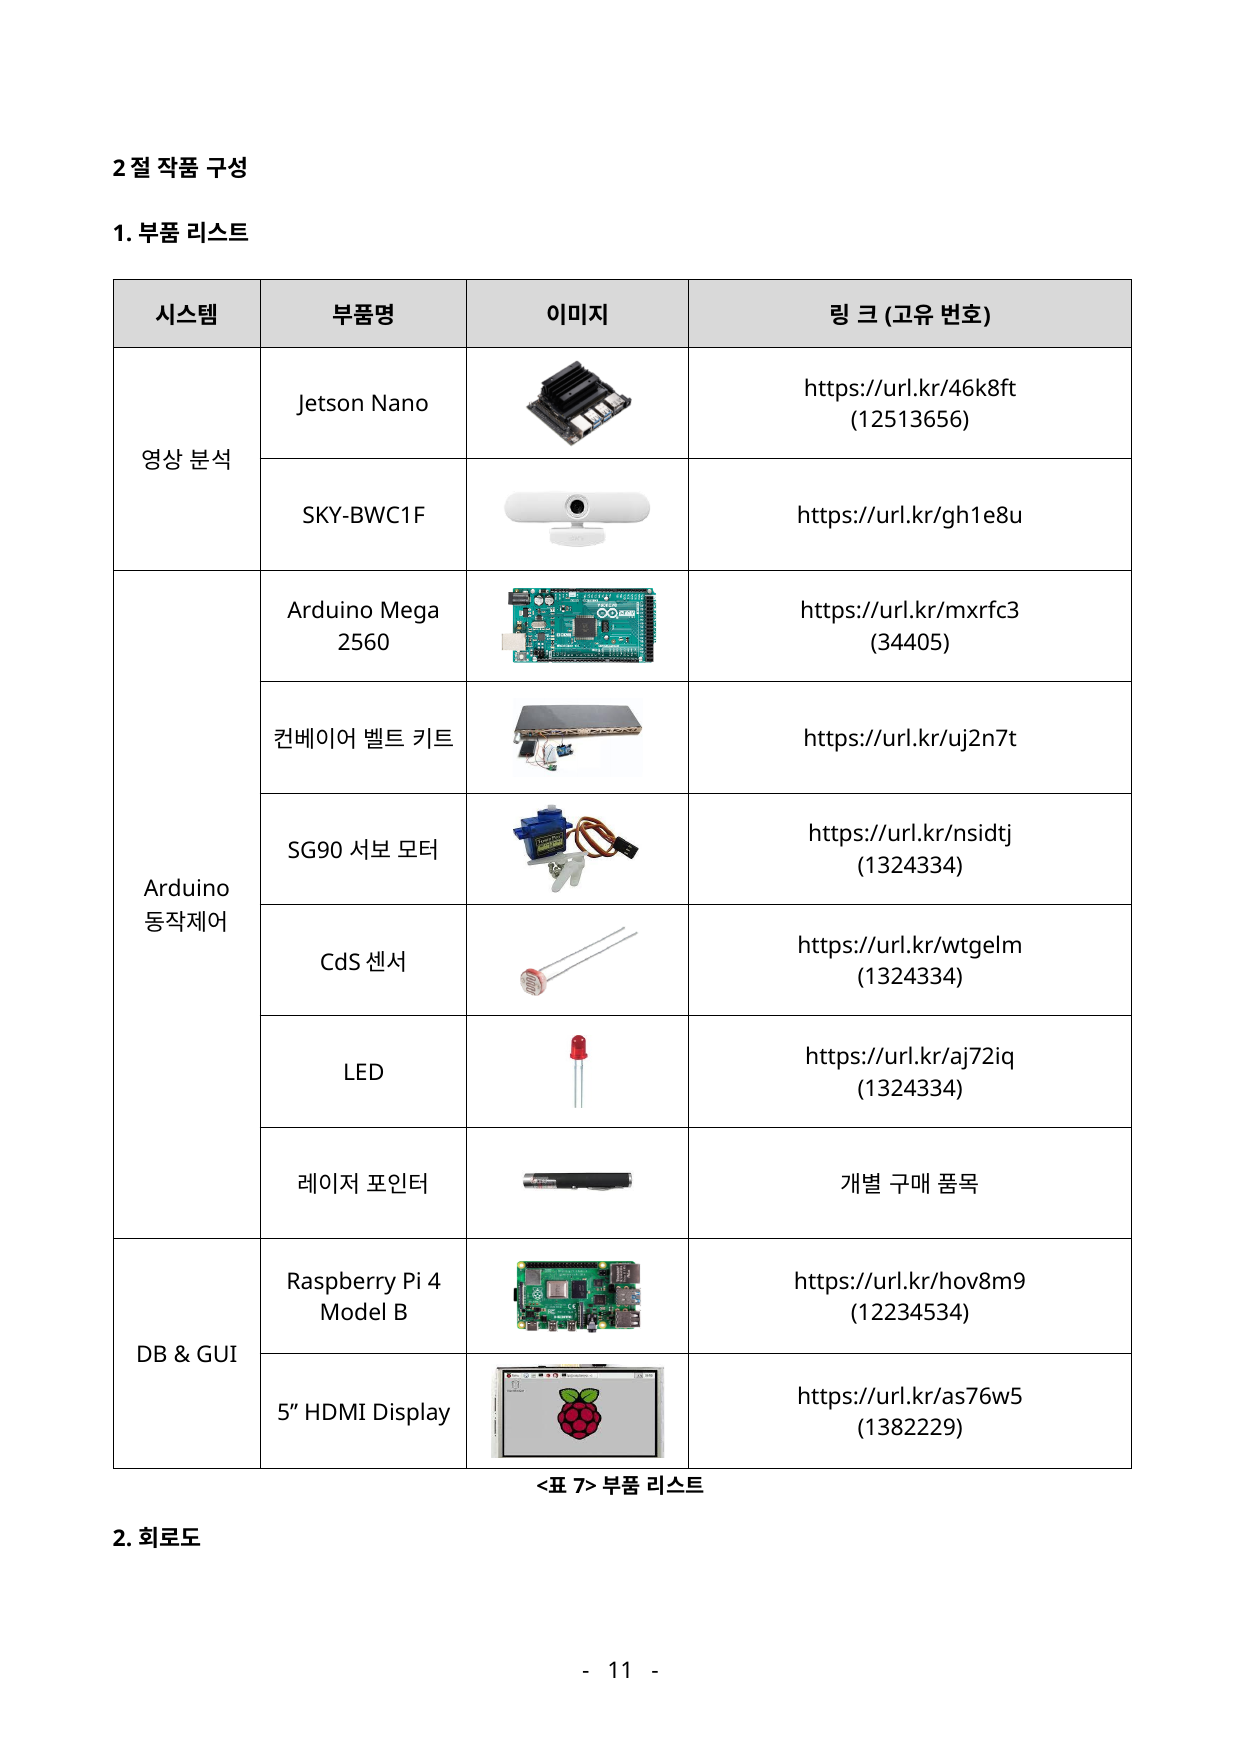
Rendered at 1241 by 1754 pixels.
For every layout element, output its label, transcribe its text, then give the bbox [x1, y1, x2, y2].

table_cell Arduino 동작제어 [114, 571, 260, 1238]
table_cell 레이저 포인터 [261, 1128, 466, 1238]
table_header 링 크 (고유 번호) [689, 280, 1131, 347]
table_cell https://url.kr/46k8ft (12513656) [689, 348, 1131, 458]
table_cell https://url.kr/uj2n7t [689, 682, 1131, 792]
picture [498, 477, 657, 551]
table_cell Arduino Mega 2560 [261, 571, 466, 681]
picture [521, 1163, 634, 1203]
table_cell [467, 459, 688, 569]
table_cell CdS센서 [261, 905, 466, 1015]
table_cell 컨베이어 벨트 키트 [261, 682, 466, 792]
picture [512, 698, 643, 777]
picture [491, 1364, 665, 1458]
picture [499, 585, 657, 666]
table_cell [467, 348, 688, 458]
picture [509, 1256, 646, 1336]
table_cell SG90 서보 모터 [261, 794, 466, 904]
table_cell https://url.kr/as76w5 (1382229) [689, 1354, 1131, 1468]
table_cell https://url.kr/nsidtj (1324334) [689, 794, 1131, 904]
table_cell [467, 794, 688, 904]
table_cell https://url.kr/hov8m9 (12234534) [689, 1239, 1131, 1353]
table_cell [467, 682, 688, 792]
table_cell 5’’ HDMI Display [261, 1354, 466, 1468]
picture [499, 359, 657, 447]
table_cell [467, 905, 688, 1015]
table_cell 개별 구매 품목 [689, 1128, 1131, 1238]
table_cell [467, 1354, 688, 1468]
table_cell 영상 분석 [114, 348, 260, 569]
text 2절 작품 구성 [112, 150, 1128, 183]
table_cell DB & GUI [114, 1239, 260, 1468]
text 1. 부품 리스트 [112, 214, 1128, 248]
table_cell SKY-BWC1F [261, 459, 466, 569]
picture [536, 1035, 619, 1108]
table_header 부품명 [261, 280, 466, 347]
table_cell https://url.kr/gh1e8u [689, 459, 1131, 569]
table_cell Jetson Nano [261, 348, 466, 458]
text 2. 회로도 [112, 1520, 1128, 1553]
table_cell [467, 571, 688, 681]
table_cell https://url.kr/wtgelm (1324334) [689, 905, 1131, 1015]
picture [513, 801, 643, 896]
table_cell [467, 1016, 688, 1127]
picture [514, 919, 641, 1001]
table_cell [467, 1239, 688, 1353]
table_cell https://url.kr/aj72iq (1324334) [689, 1016, 1131, 1127]
table_header 이미지 [467, 280, 688, 347]
table_cell [467, 1128, 688, 1238]
table_cell LED [261, 1016, 466, 1127]
table_cell https://url.kr/mxrfc3 (34405) [689, 571, 1131, 681]
table_cell Raspberry Pi 4 Model B [261, 1239, 466, 1353]
table_header 시스템 [114, 280, 260, 347]
text <표 7> 부품 리스트 [112, 1469, 1128, 1499]
